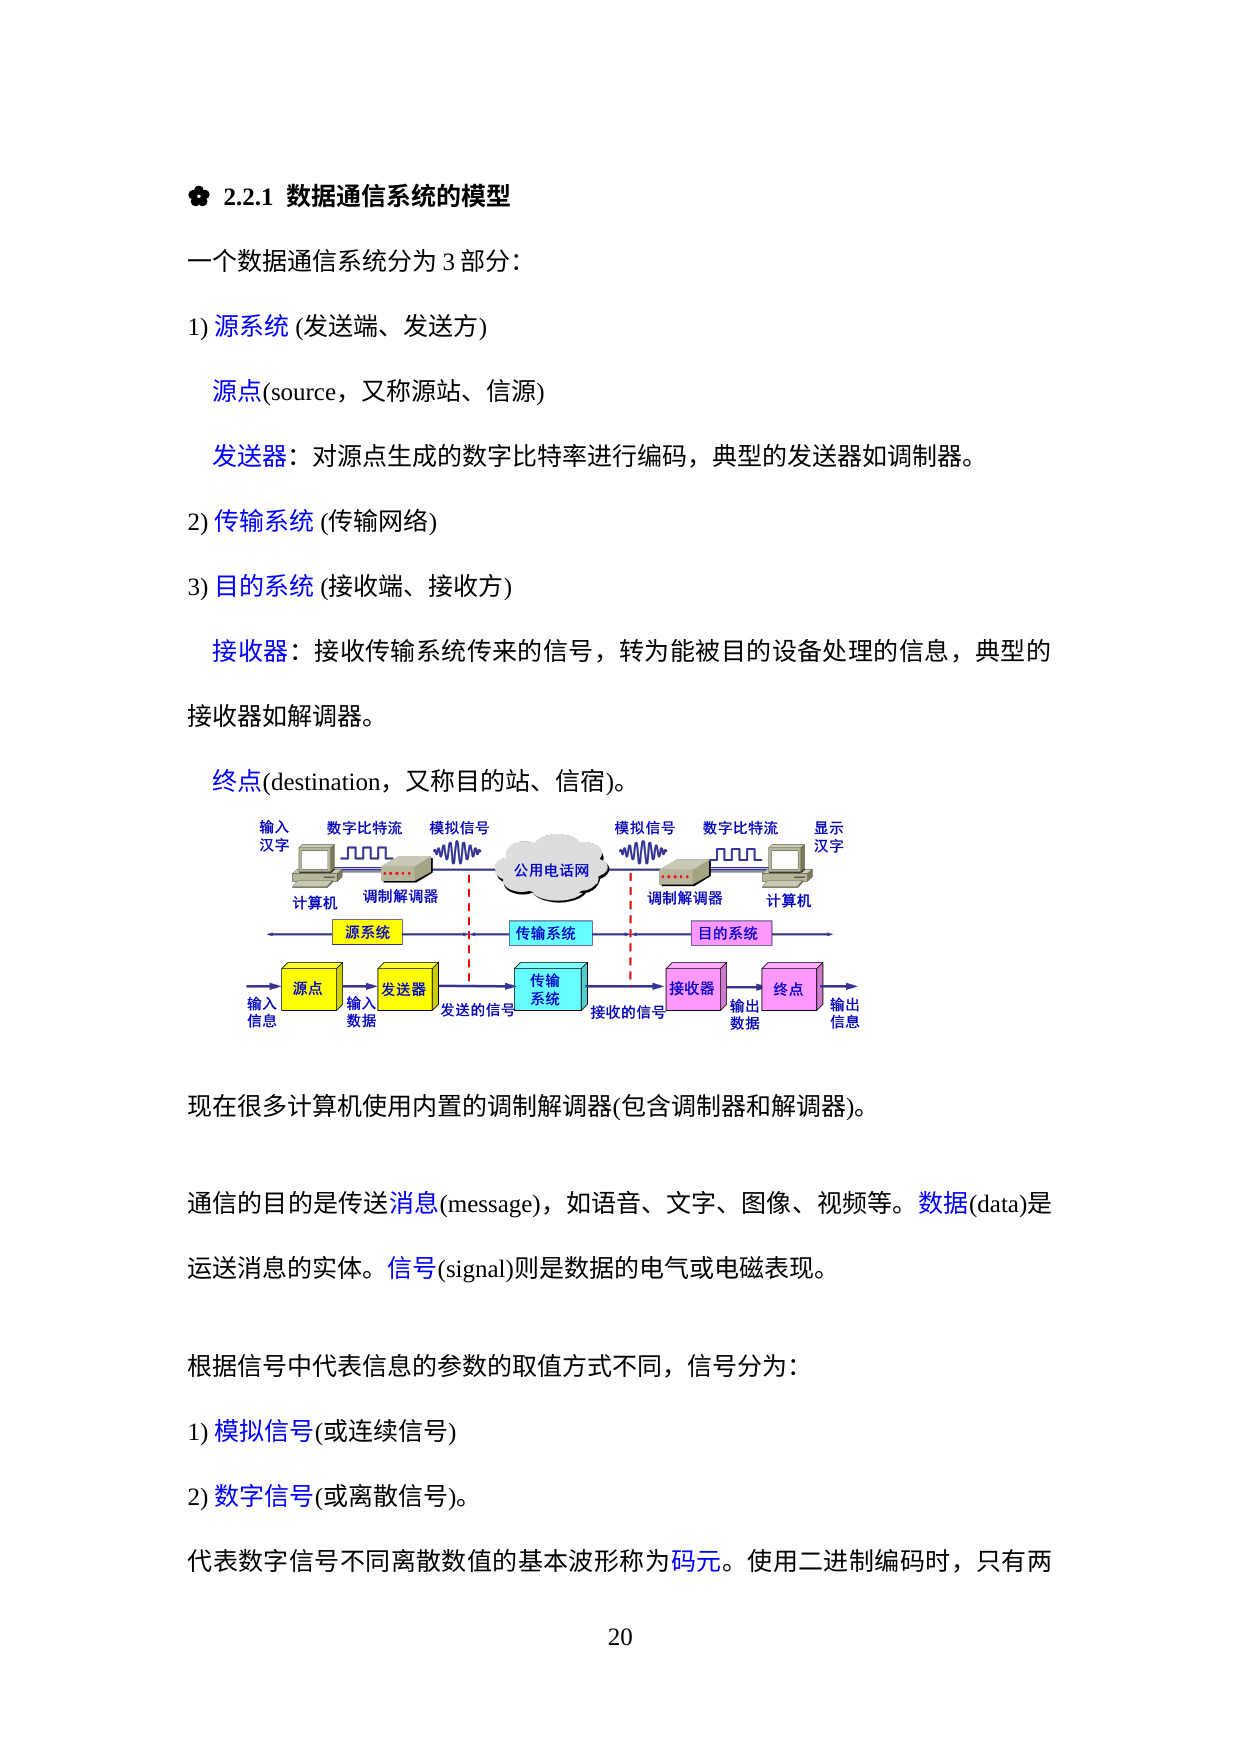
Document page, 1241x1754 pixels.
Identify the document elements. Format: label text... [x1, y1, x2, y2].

text 1) 模拟信号(或连续信号) [187, 1397, 1053, 1462]
text 发送器：对源点生成的数字比特率进行编码，典型的发送器如调制器。 [187, 422, 1053, 487]
text 根据信号中代表信息的参数的取值方式不同，信号分为： [187, 1332, 1053, 1397]
text 3) 目的系统 (接收端、接收方) [187, 552, 1053, 617]
text 2) 传输系统 (传输网络) [187, 487, 1053, 552]
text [187, 1527, 1053, 1592]
text 源点(source，又称源站、信源) [187, 357, 1053, 422]
text 通信的目的是传送消息(message)，如语音、文字、图像、视频等。数据(data)是运送消息的实体。信号(signal)则是数据的电气或电磁表现。 [187, 1169, 1053, 1299]
text 2) 数字信号(或离散信号)。 [187, 1462, 1053, 1527]
text 终点(destination，又称目的站、信宿)。 [187, 747, 1053, 812]
text 一个数据通信系统分为3部分： [187, 227, 1053, 292]
text 1) 源系统 (发送端、发送方) [187, 292, 1053, 357]
picture [237, 812, 878, 1040]
text 2.2.1 数据通信系统的模型 [187, 162, 1053, 227]
text 接收器：接收传输系统传来的信号，转为能被目的设备处理的信息，典型的接收器如解调器。 [187, 617, 1053, 747]
text 现在很多计算机使用内置的调制解调器(包含调制器和解调器)。 [187, 1072, 1053, 1137]
